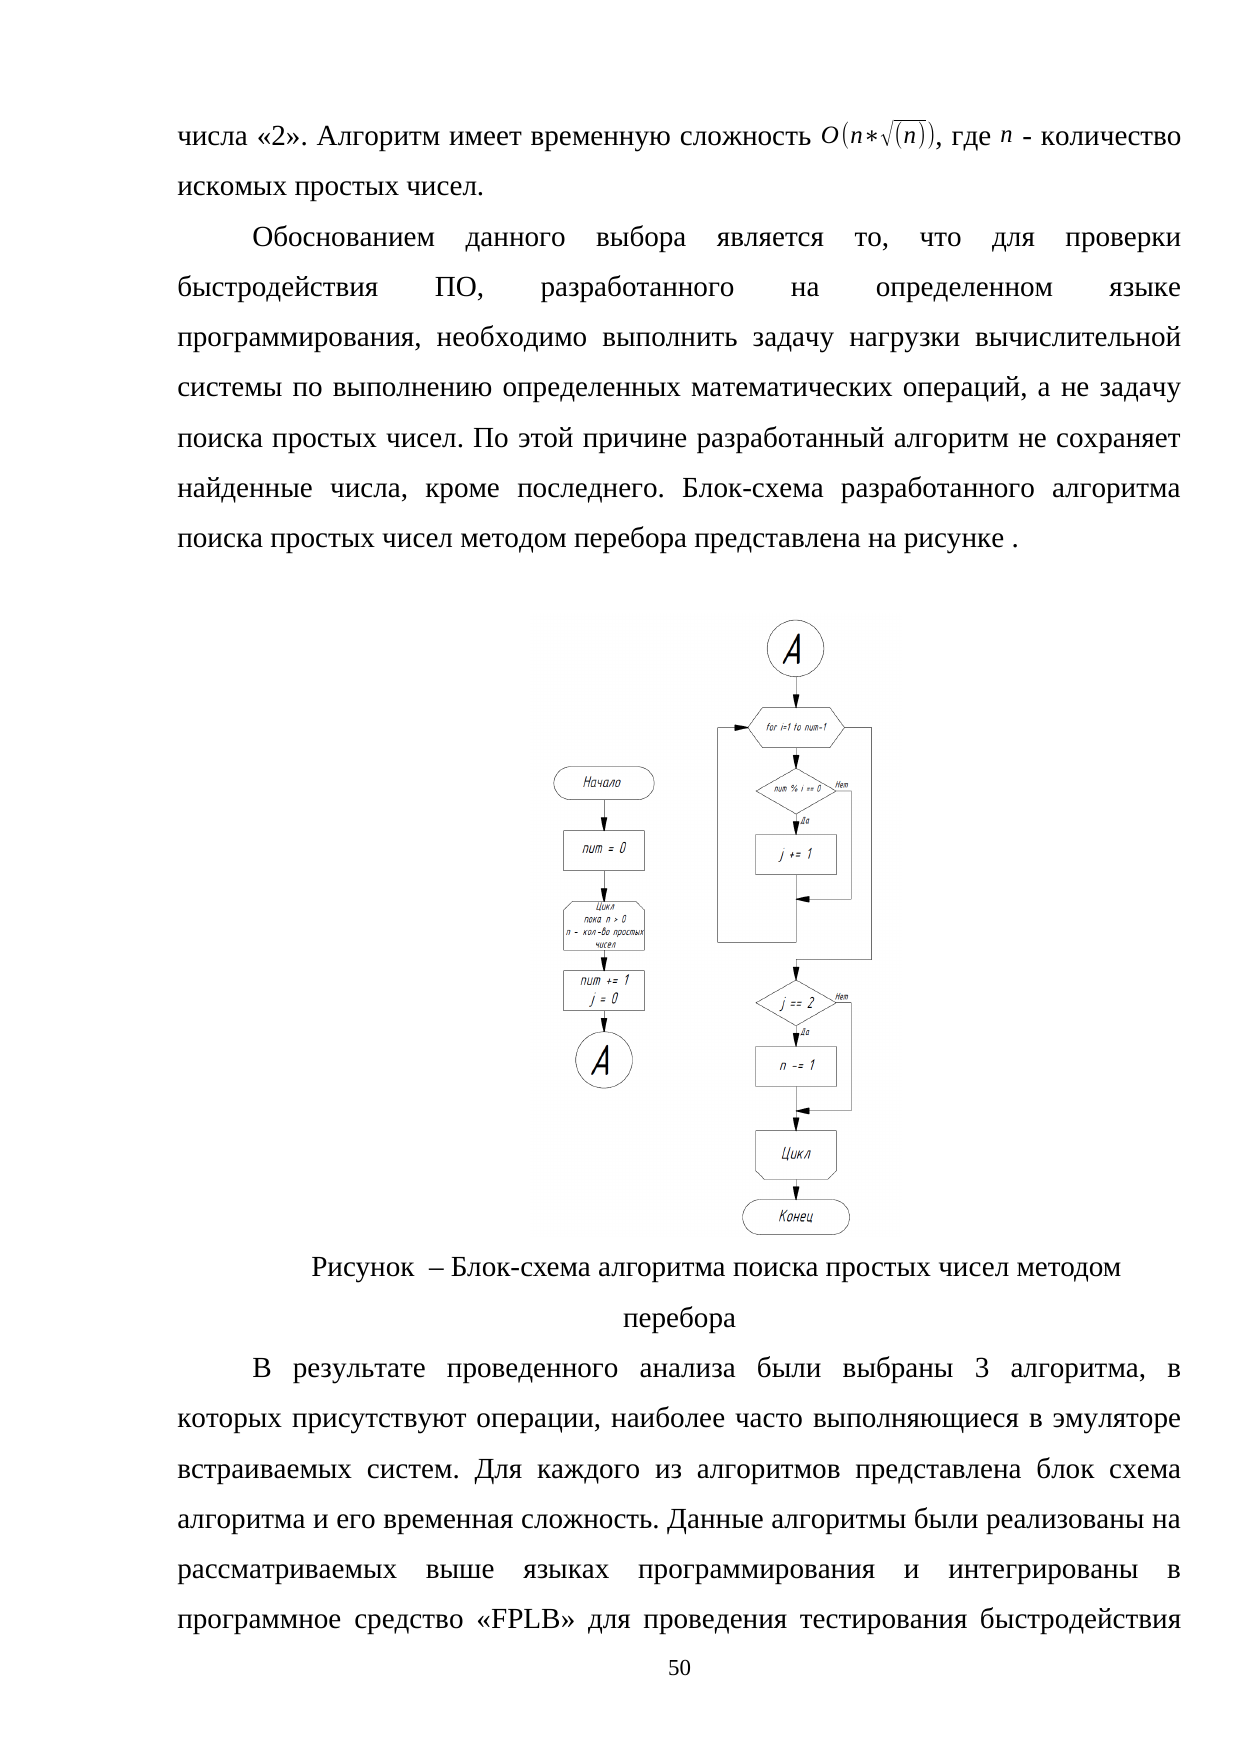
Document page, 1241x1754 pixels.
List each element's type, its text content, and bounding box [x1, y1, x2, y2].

text Рисунок – Блок-схема алгоритма поиска простых чисел методом перебора [177, 1249, 1182, 1333]
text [177, 118, 1182, 202]
text Обоснованием данного выбора является то, что для проверки быстродействия ПО, разработанного на определенном языке программирования, необходимо выполнить задачу нагрузки вычислительной системы по выполнению определенных математических операций, а не задачу поиска простых чисел. По этой причине разработанный алгоритм не сохраняет найденные числа, кроме последнего. Блок-схема разработанного алгоритма поиска простых чисел методом перебора представлена на рисунке . [177, 219, 1182, 554]
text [177, 1350, 1182, 1635]
picture [530, 613, 903, 1237]
